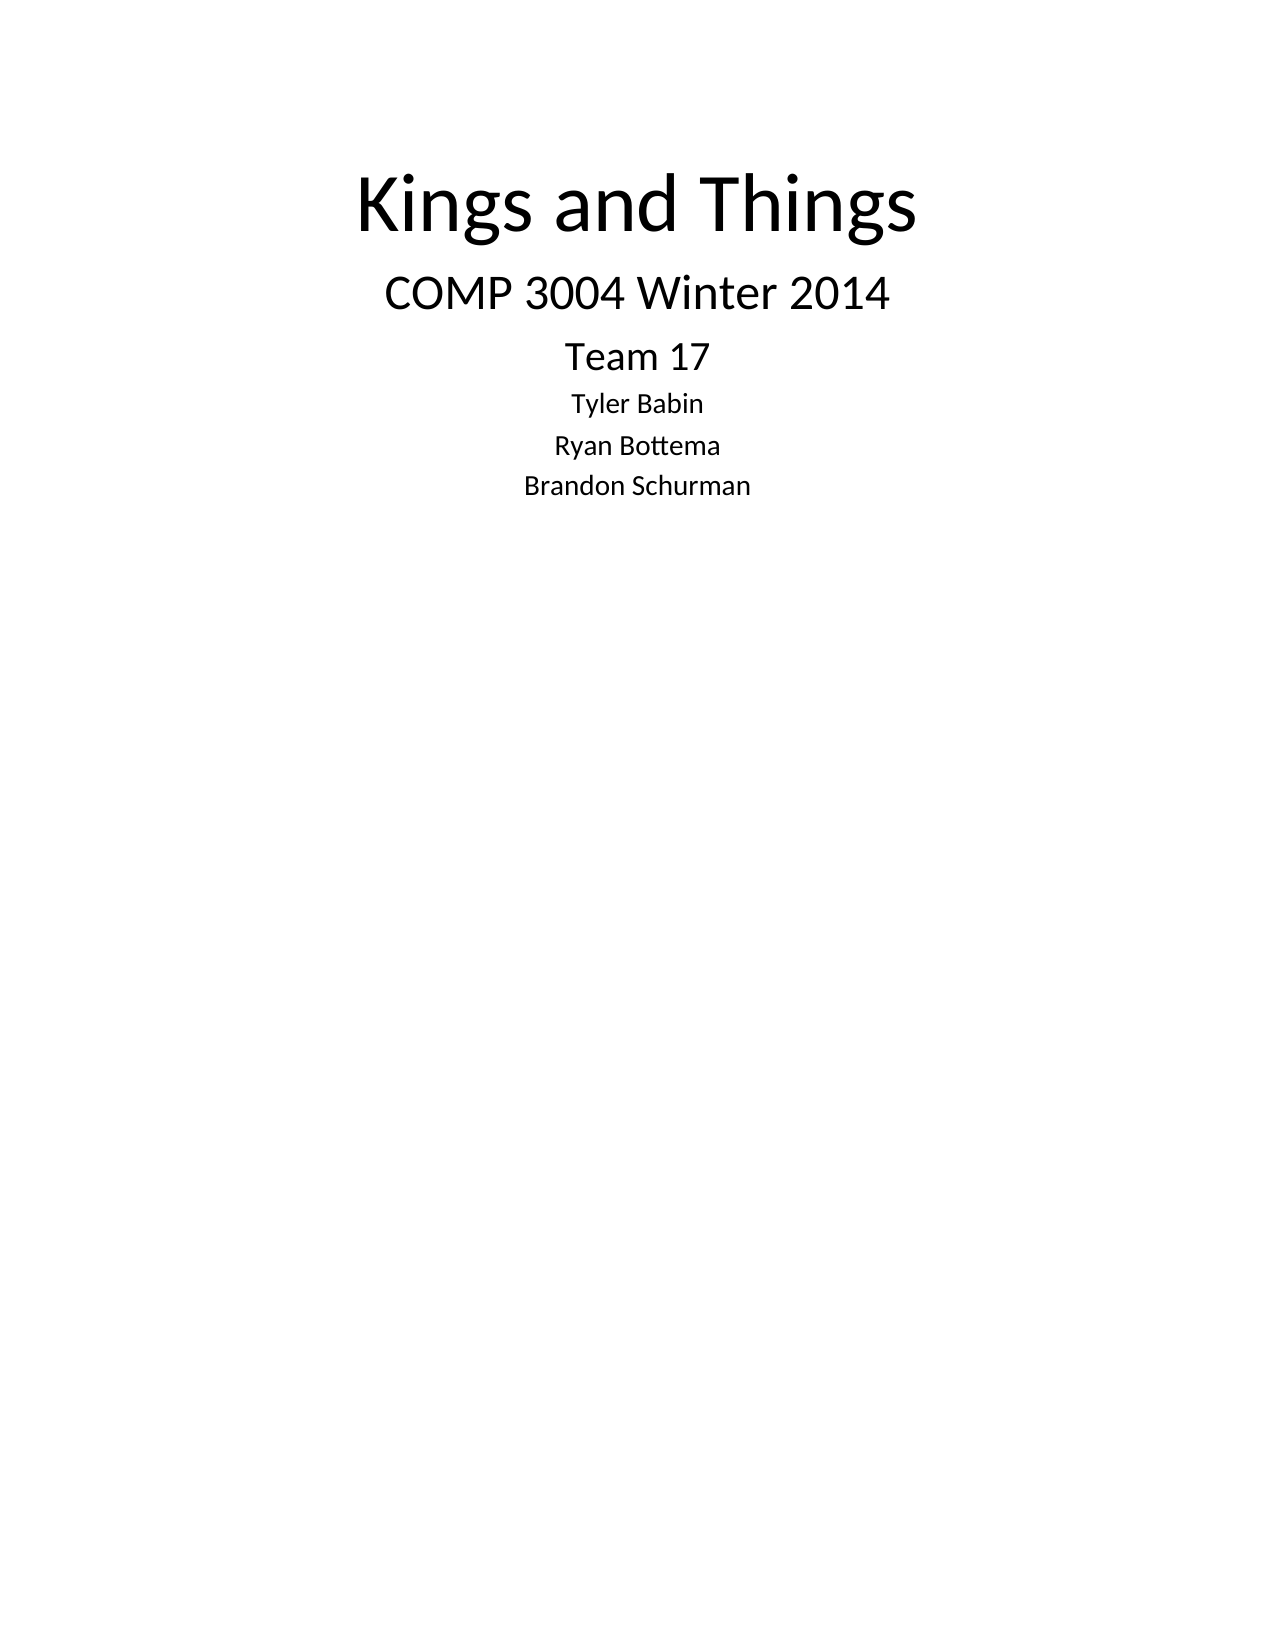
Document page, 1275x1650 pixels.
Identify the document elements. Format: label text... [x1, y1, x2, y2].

text Kings and Things COMP 3004 Winter 2014 Team 17 Tyler Babin Ryan Bottema Brandon Schurman [150, 150, 1125, 503]
